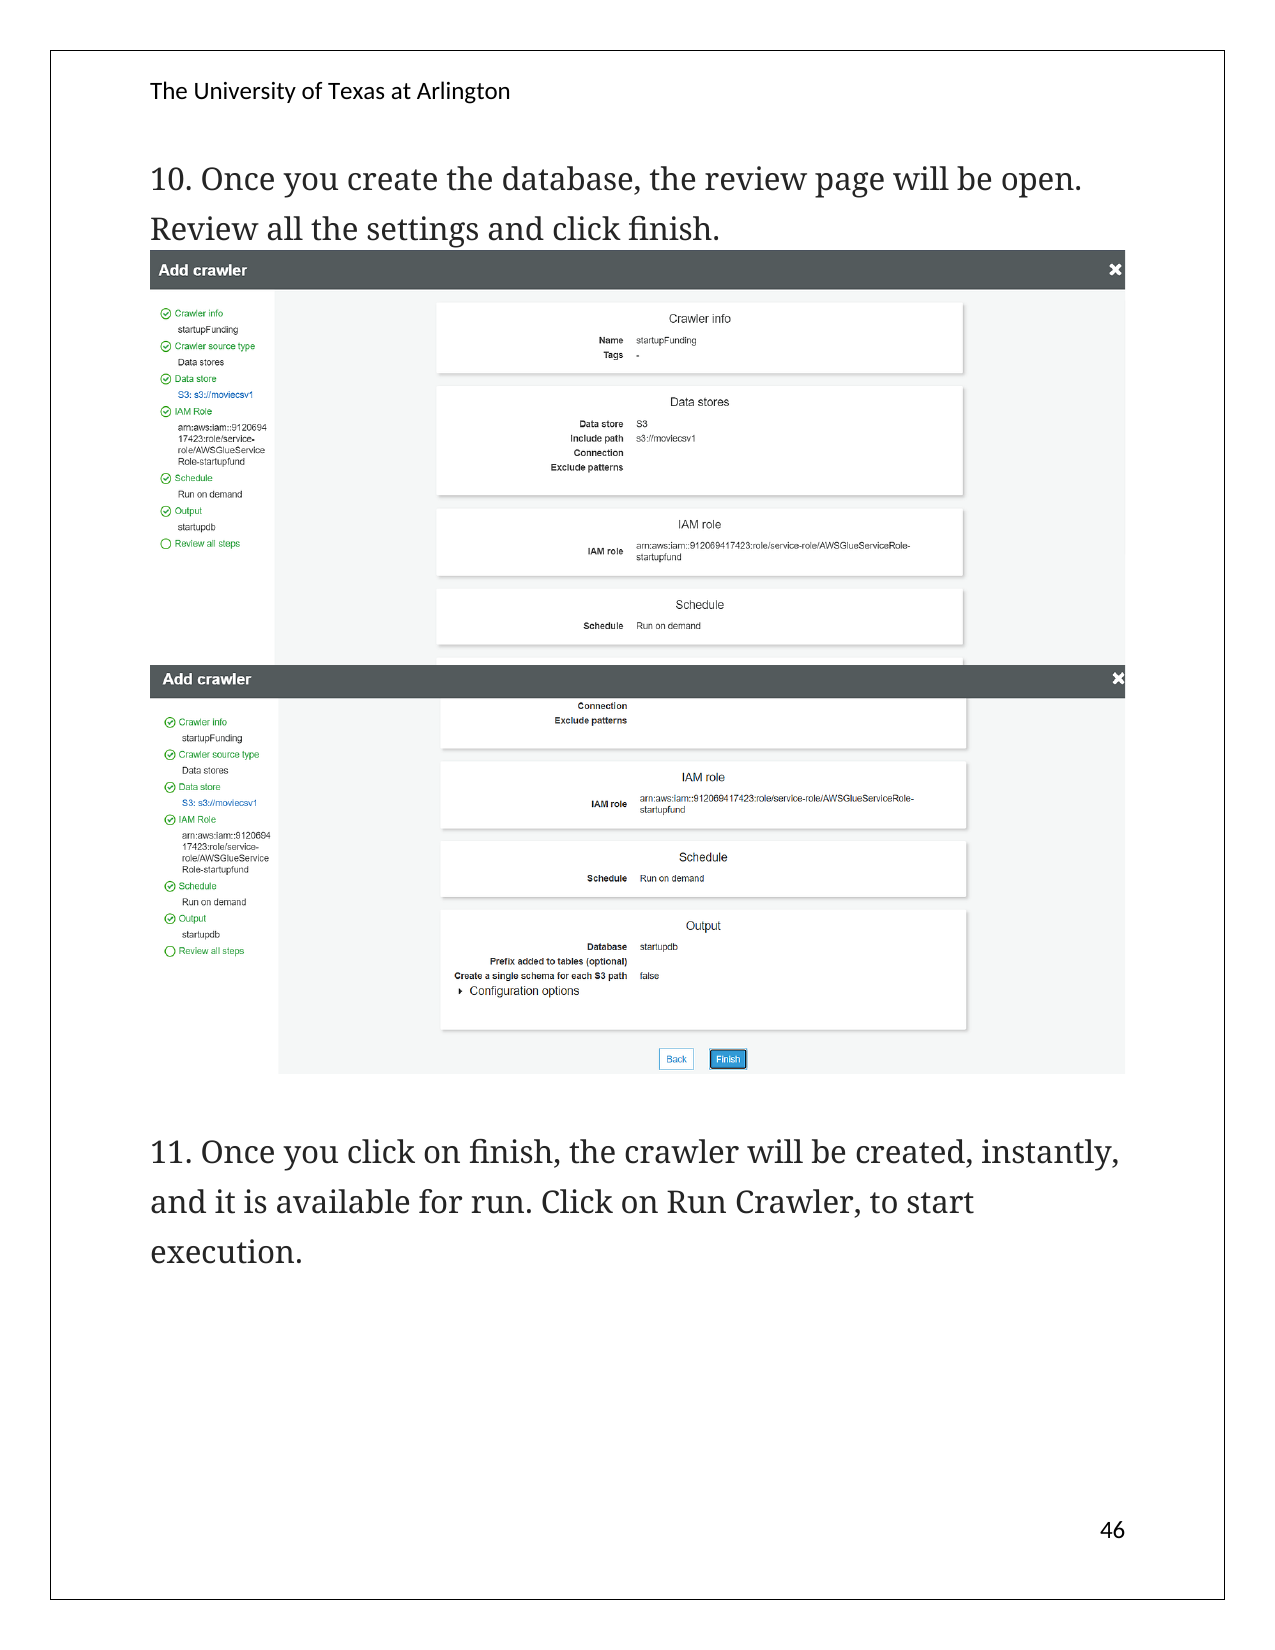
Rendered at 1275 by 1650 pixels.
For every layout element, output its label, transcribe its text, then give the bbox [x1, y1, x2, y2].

text 10. Once you create the database, the review page will be open. Review all the settings and click finish. [150, 150, 1125, 250]
picture [150, 250, 1125, 1074]
text 11. Once you click on finish, the crawler will be created, instantly, and it is available for run. Click on Run Crawler, to start execution. [150, 1123, 1125, 1273]
